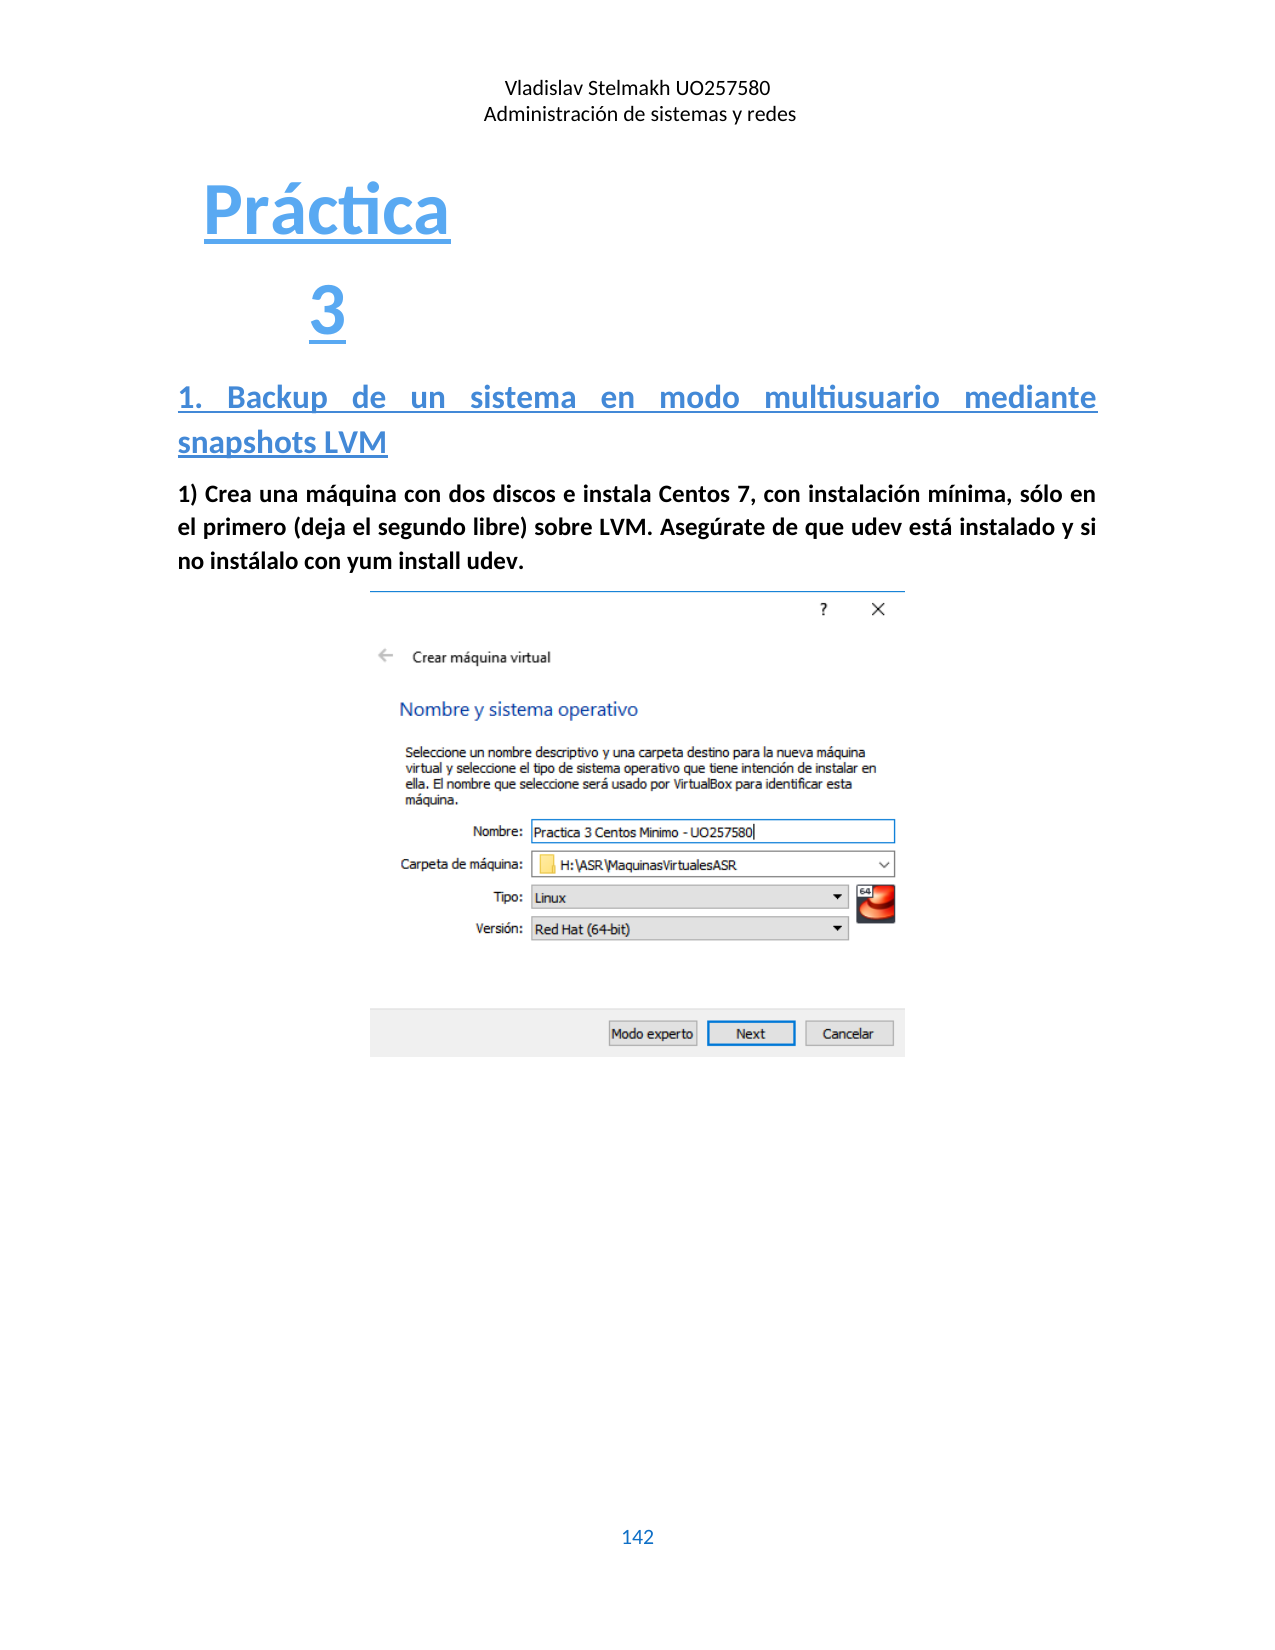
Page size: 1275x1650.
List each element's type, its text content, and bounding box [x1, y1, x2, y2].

text 1. Backup de un sistema en modo multiusuario mediante snapshots LVM [177, 376, 1098, 411]
text 1) Crea una máquina con dos discos e instala Centos 7, con instalación mínima, sólo en el primero (deja el segundo libre) sobre LVM. Asegúrate de que udev está instalado y si no instálalo con yum install udev. [177, 478, 1098, 576]
text 1. Backup de un sistema en modo multiusuario mediante snapshots LVM [177, 412, 1098, 461]
picture [370, 591, 905, 1057]
